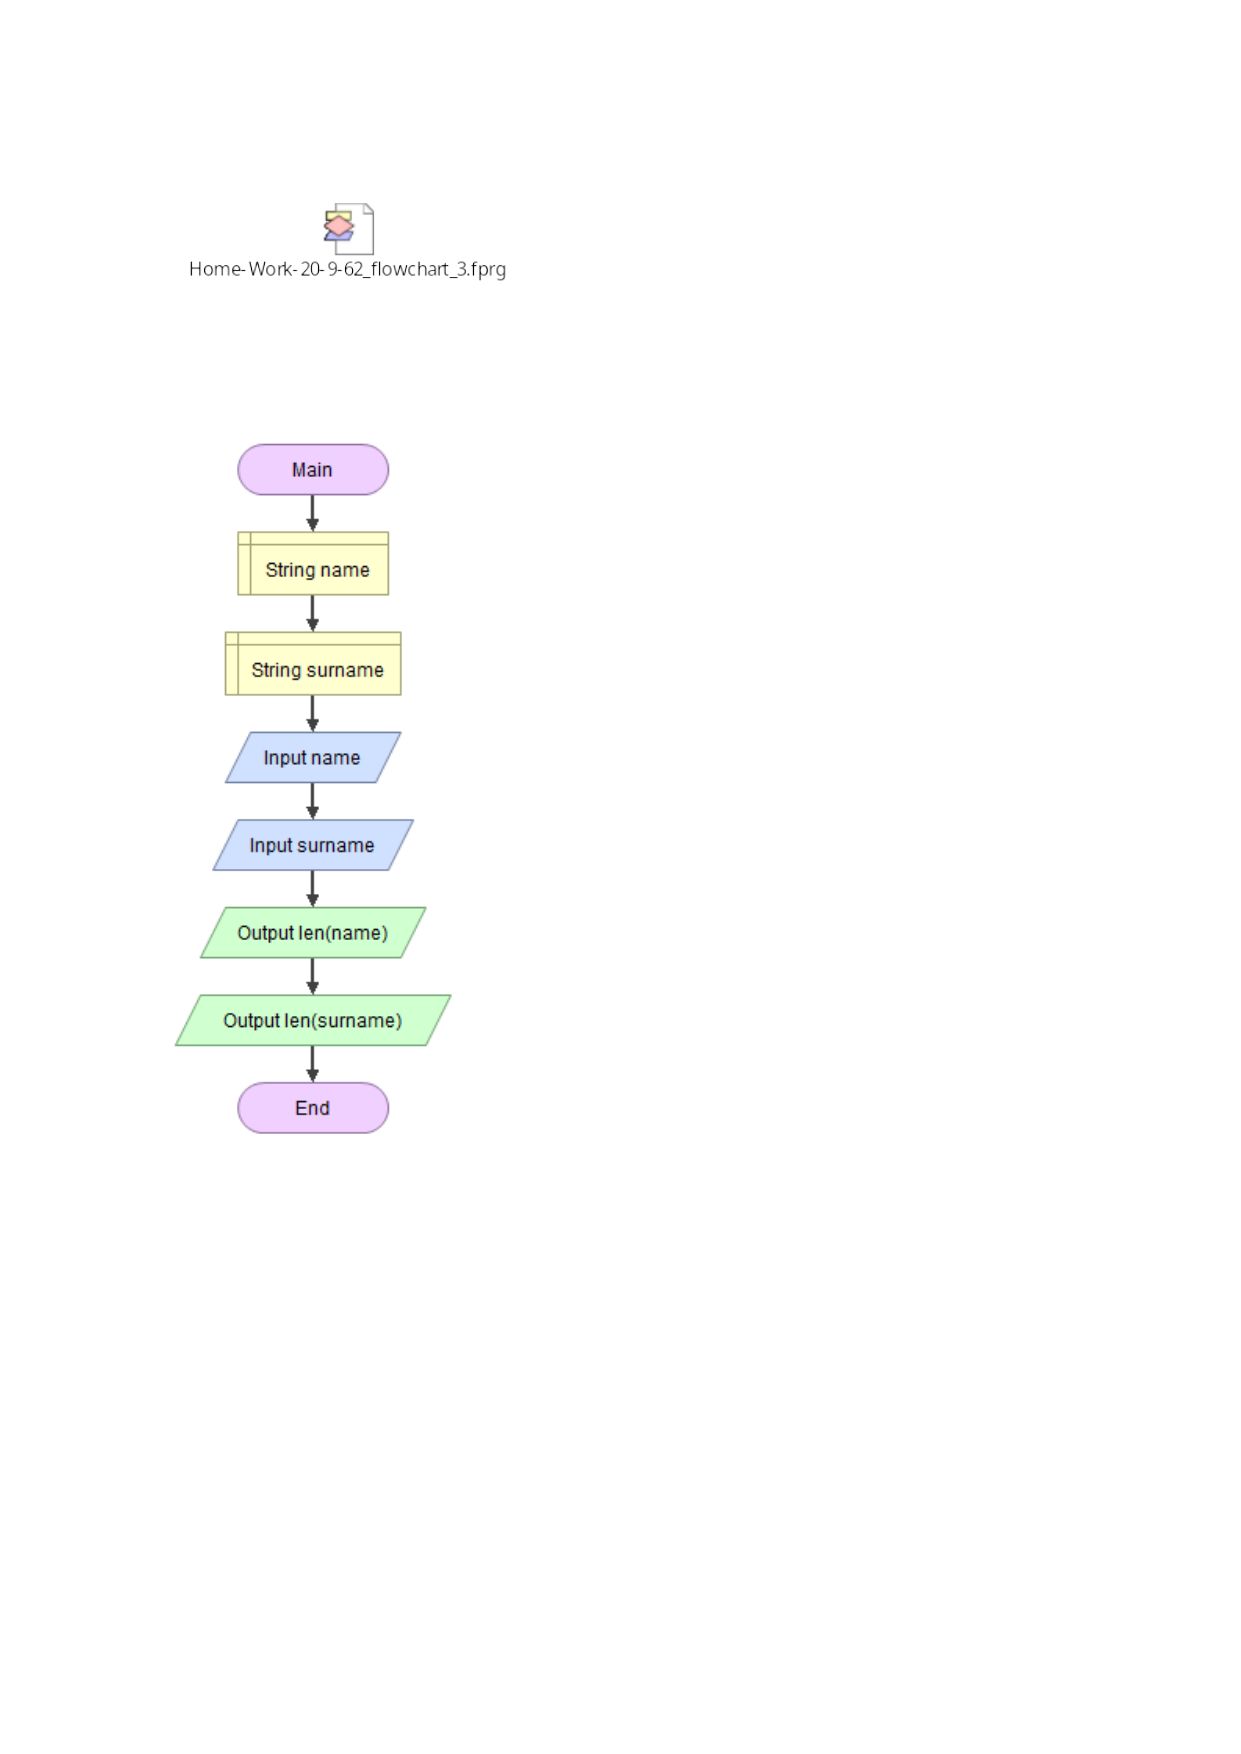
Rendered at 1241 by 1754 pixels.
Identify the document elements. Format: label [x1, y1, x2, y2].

picture [150, 419, 477, 1159]
